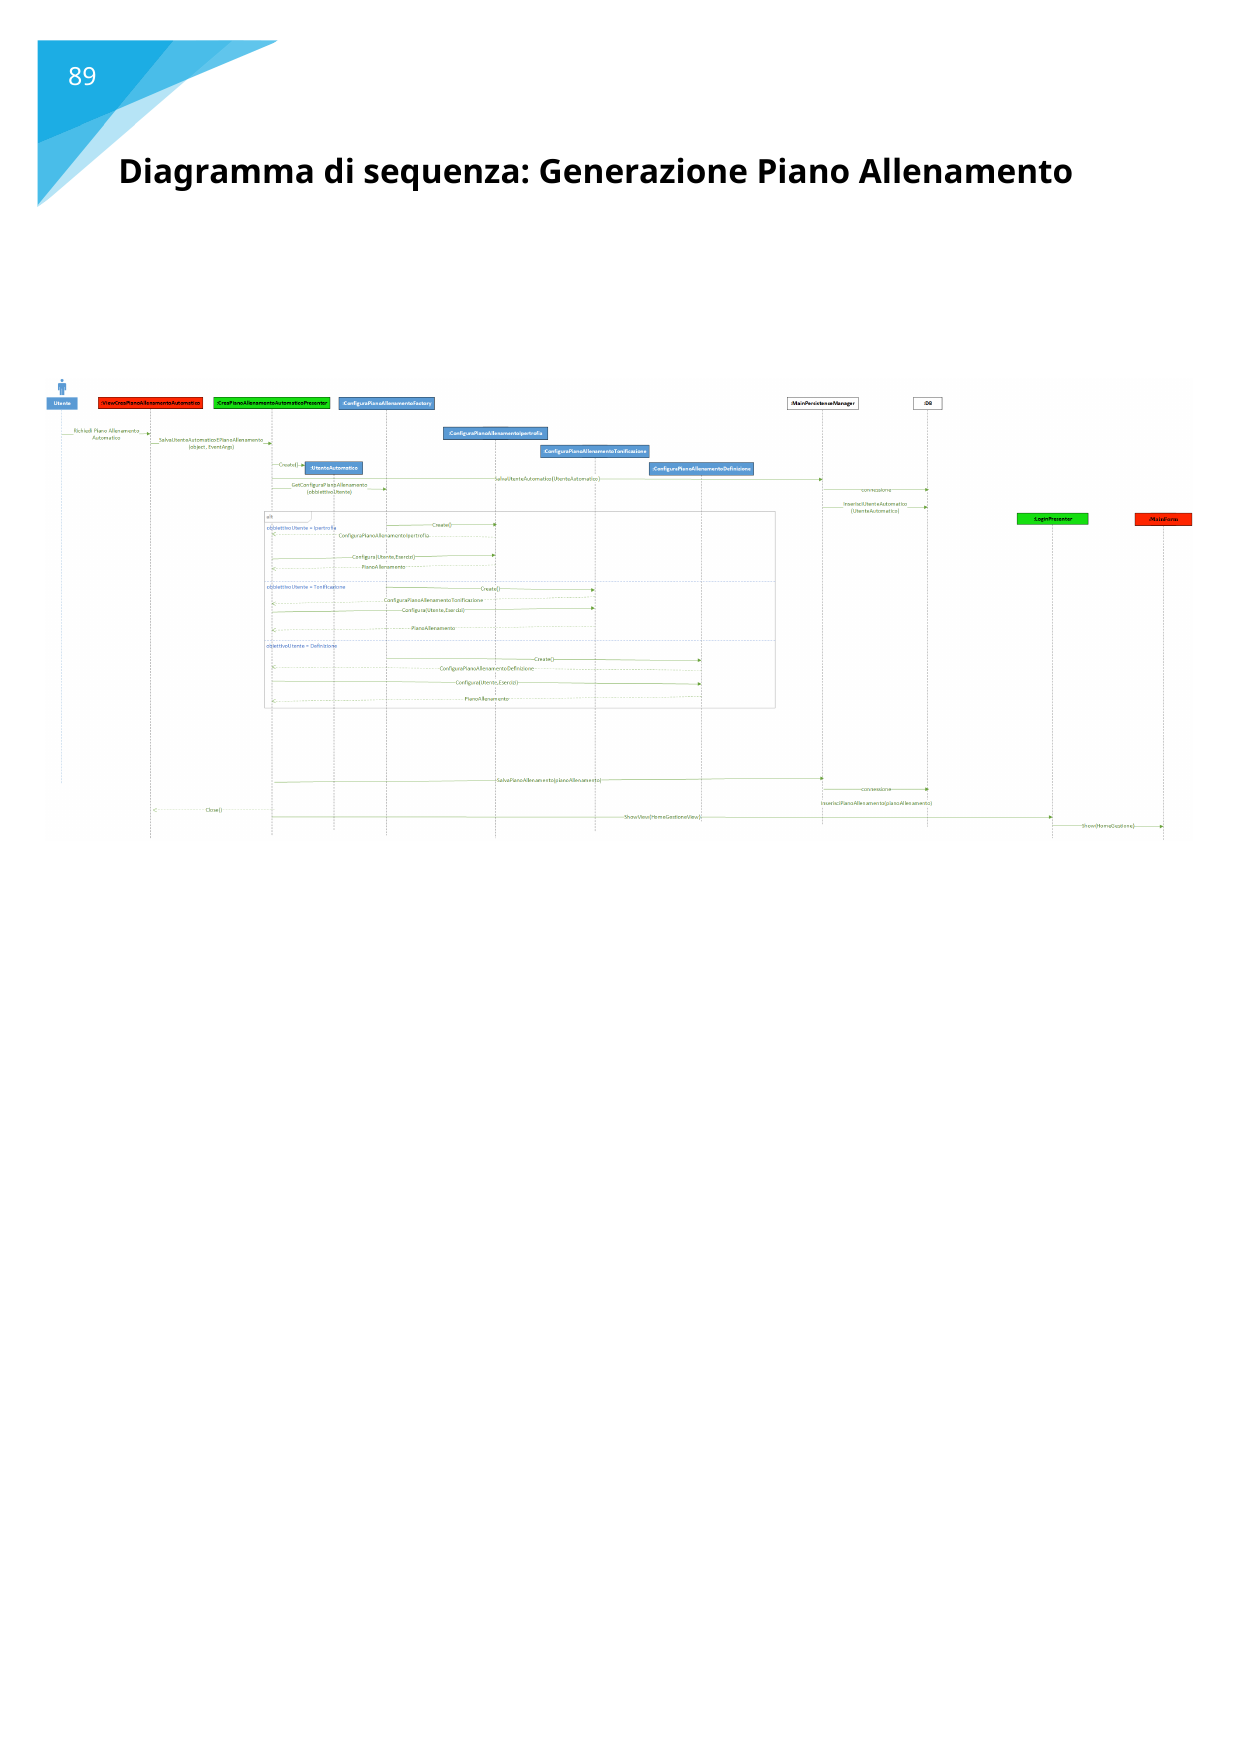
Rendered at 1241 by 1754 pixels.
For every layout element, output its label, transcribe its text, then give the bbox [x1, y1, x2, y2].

text Diagramma di sequenza: Generazione Piano Allenamento [118, 148, 1122, 193]
picture [45, 378, 1193, 841]
picture [37, 40, 279, 209]
